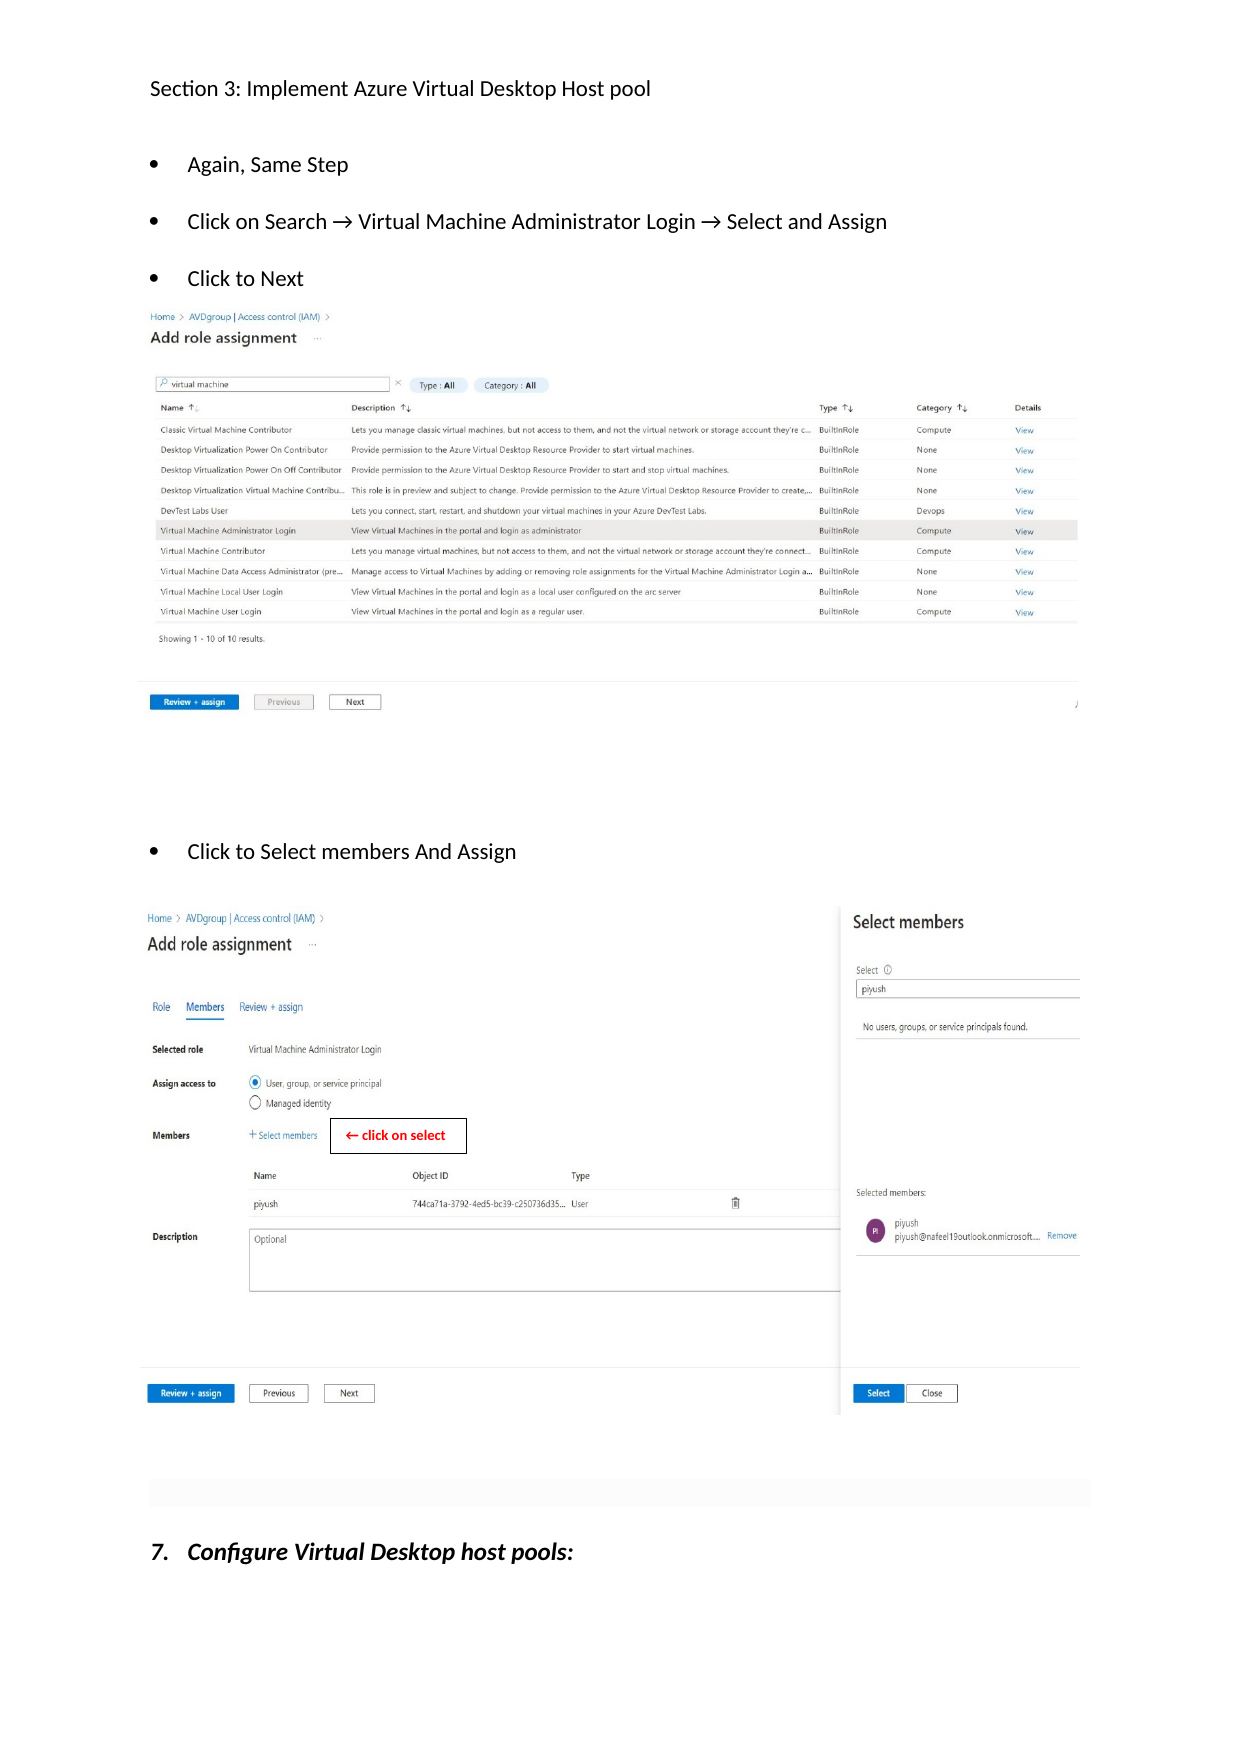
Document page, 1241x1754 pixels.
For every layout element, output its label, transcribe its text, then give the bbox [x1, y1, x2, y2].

list Click on Search → Virtual Machine Administrator Login → Select and Assign [150, 207, 1090, 235]
list Configure Virtual Desktop host pools: [150, 1536, 1090, 1566]
list Again, Same Step [150, 150, 1090, 178]
list Click to Next [150, 264, 1090, 292]
picture [140, 906, 1081, 1415]
list Click to Select members And Assign [150, 837, 1090, 865]
picture [137, 308, 1078, 716]
